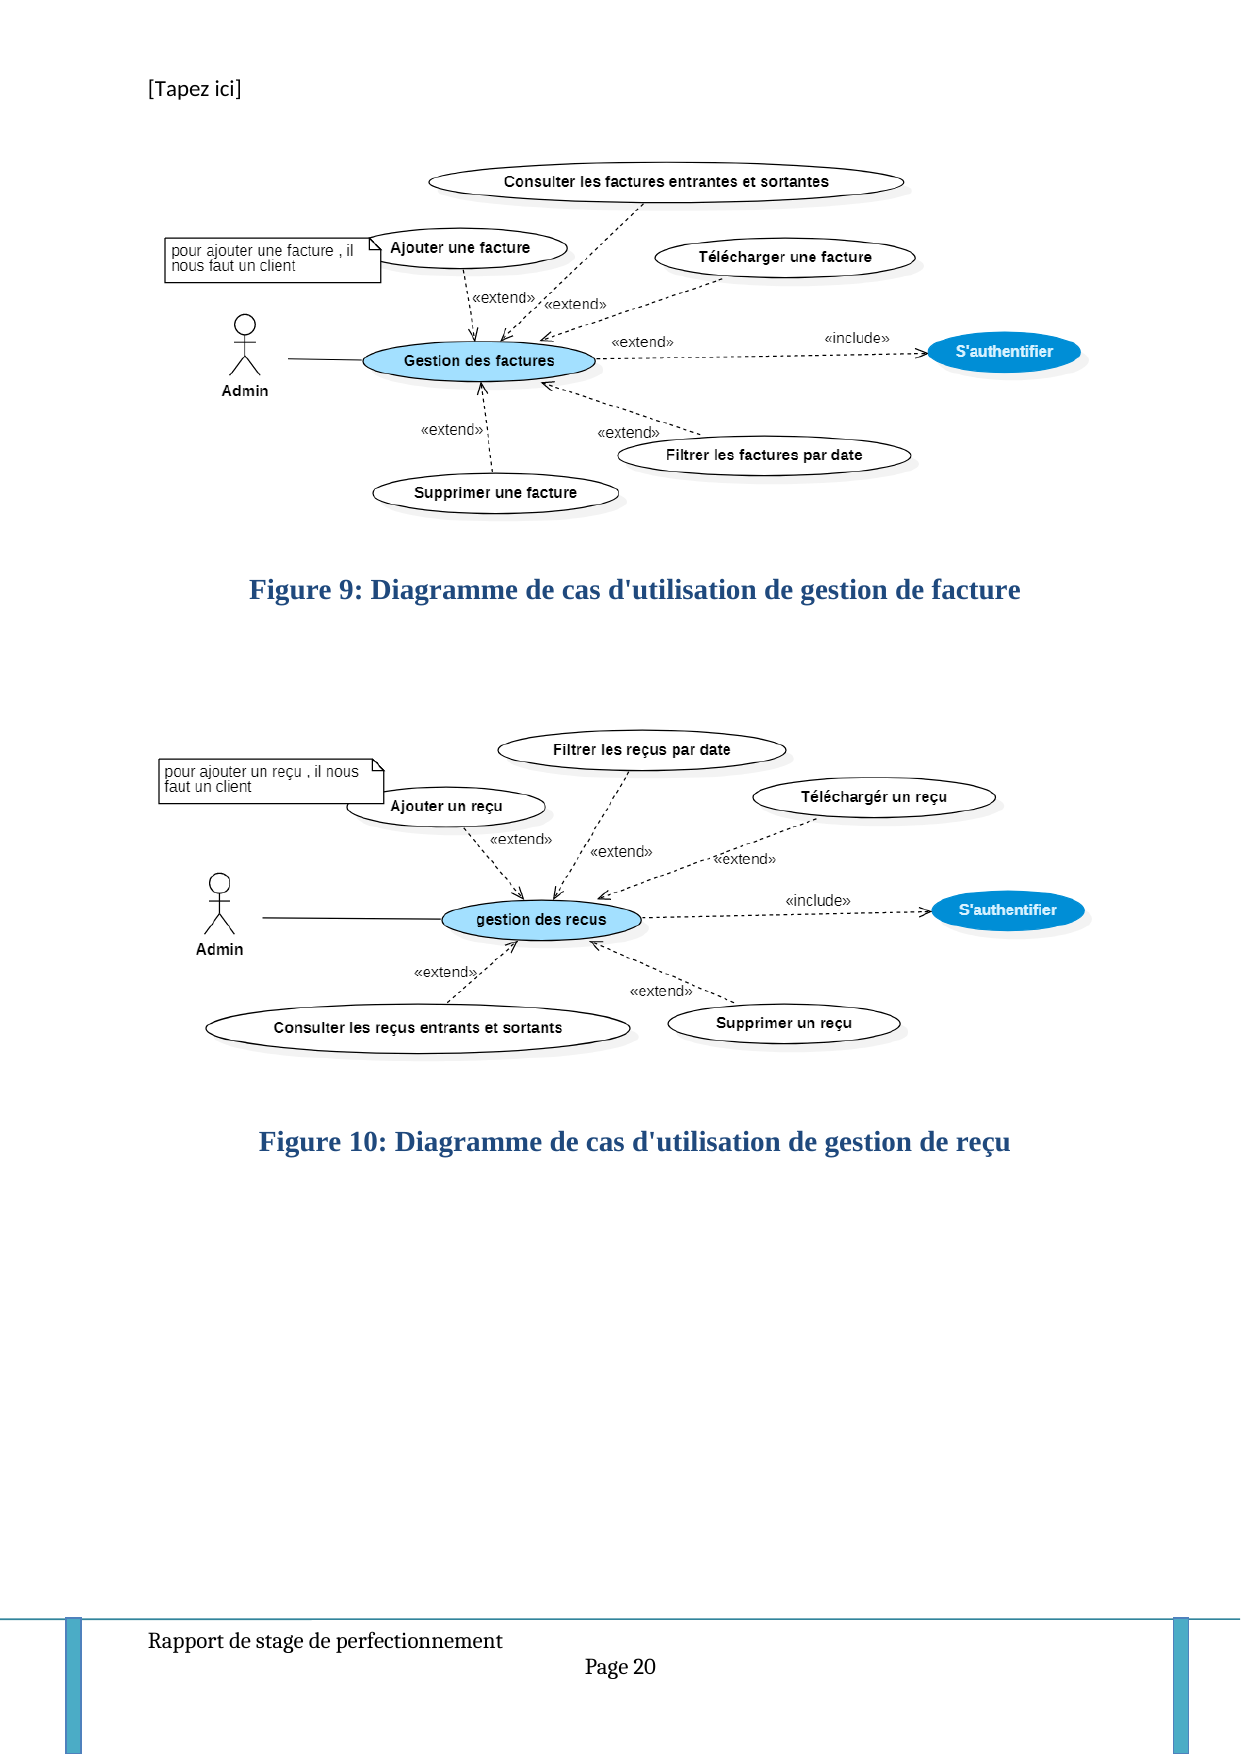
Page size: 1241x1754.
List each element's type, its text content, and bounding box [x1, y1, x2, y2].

picture [147, 129, 1123, 537]
text Figure 9: Diagramme de cas d'utilisation de gestion de facture [148, 572, 1122, 605]
picture [147, 679, 1123, 1090]
text Figure 10: Diagramme de cas d'utilisation de gestion de reçu [148, 1124, 1122, 1158]
